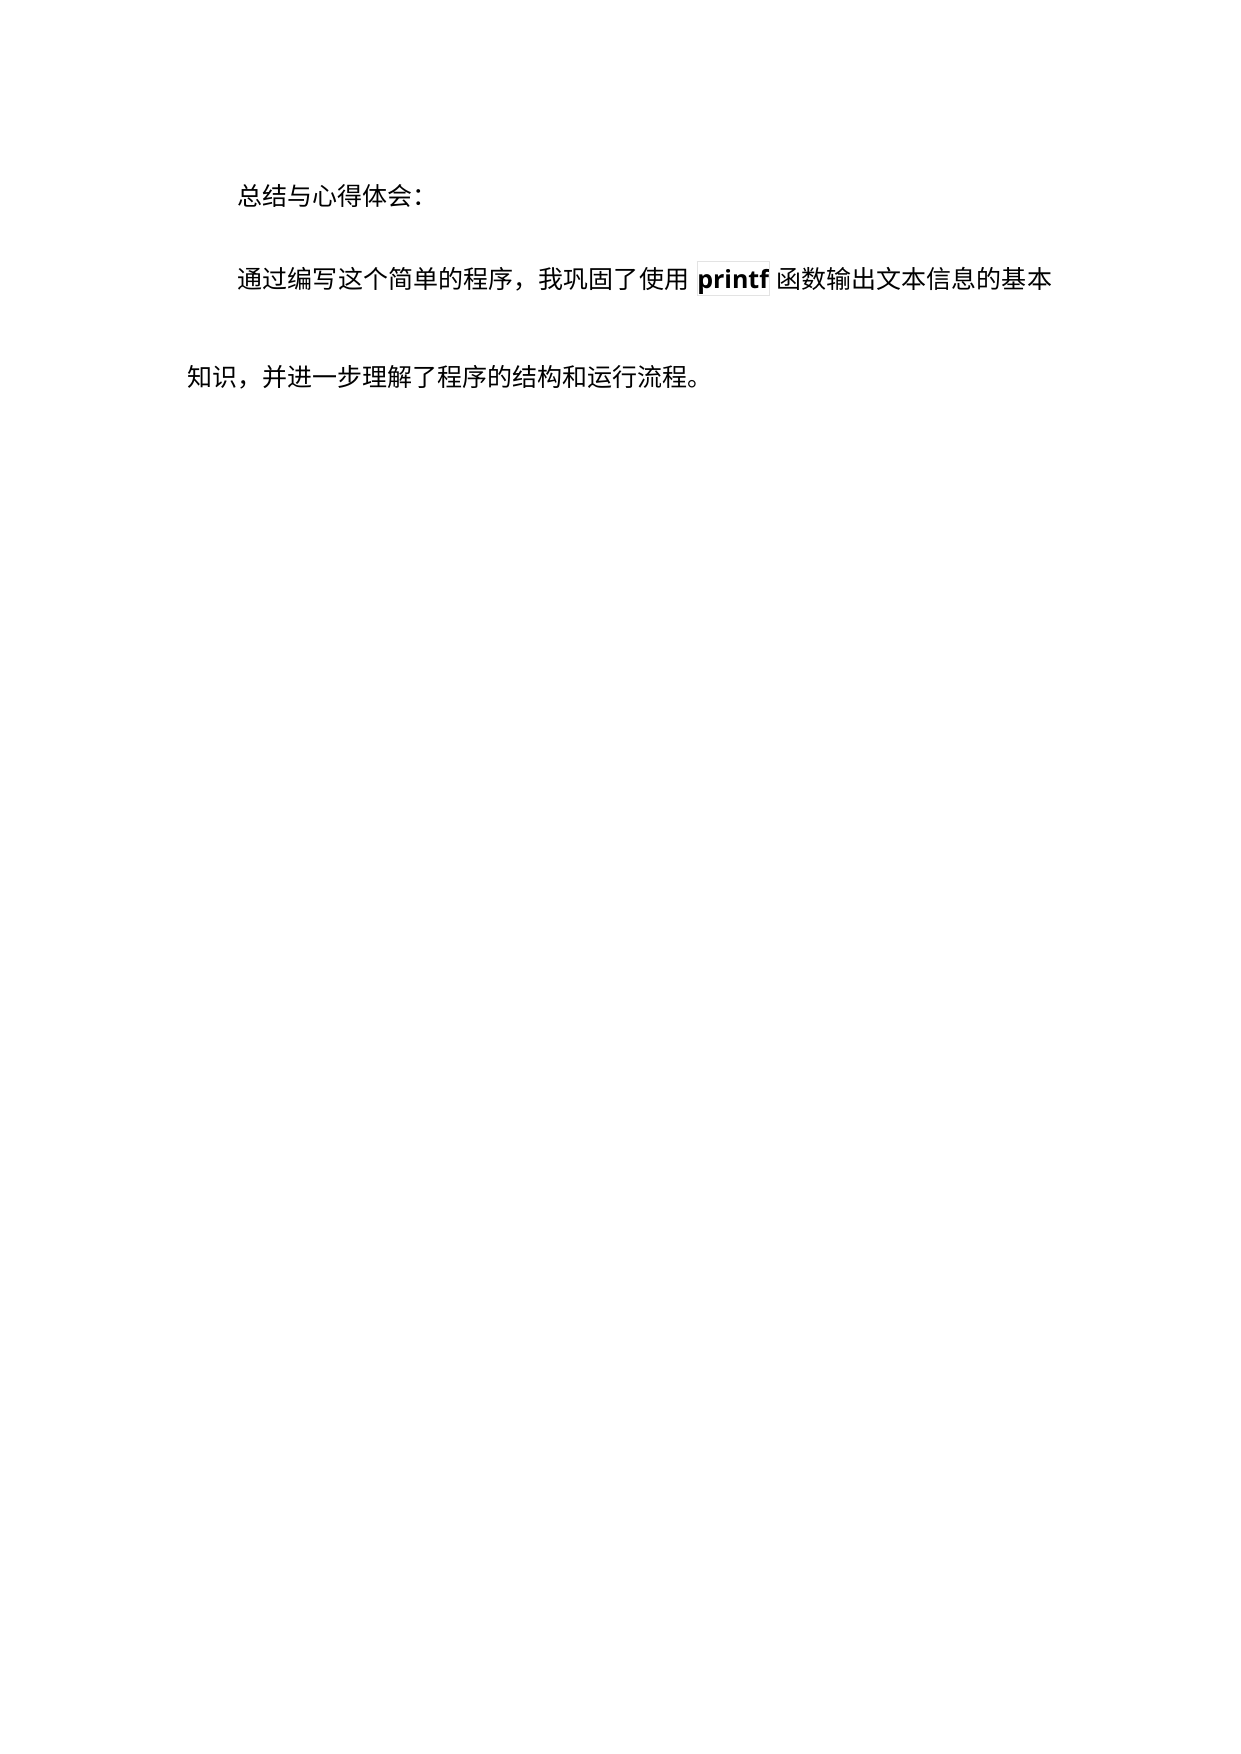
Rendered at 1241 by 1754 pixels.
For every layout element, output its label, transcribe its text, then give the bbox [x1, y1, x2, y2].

text 通过编写这个简单的程序，我巩固了使用 printf 函数输出文本信息的基本知识，并进一步理解了程序的结构和运行流程。 [187, 245, 1053, 408]
text 总结与心得体会： [187, 162, 1053, 227]
